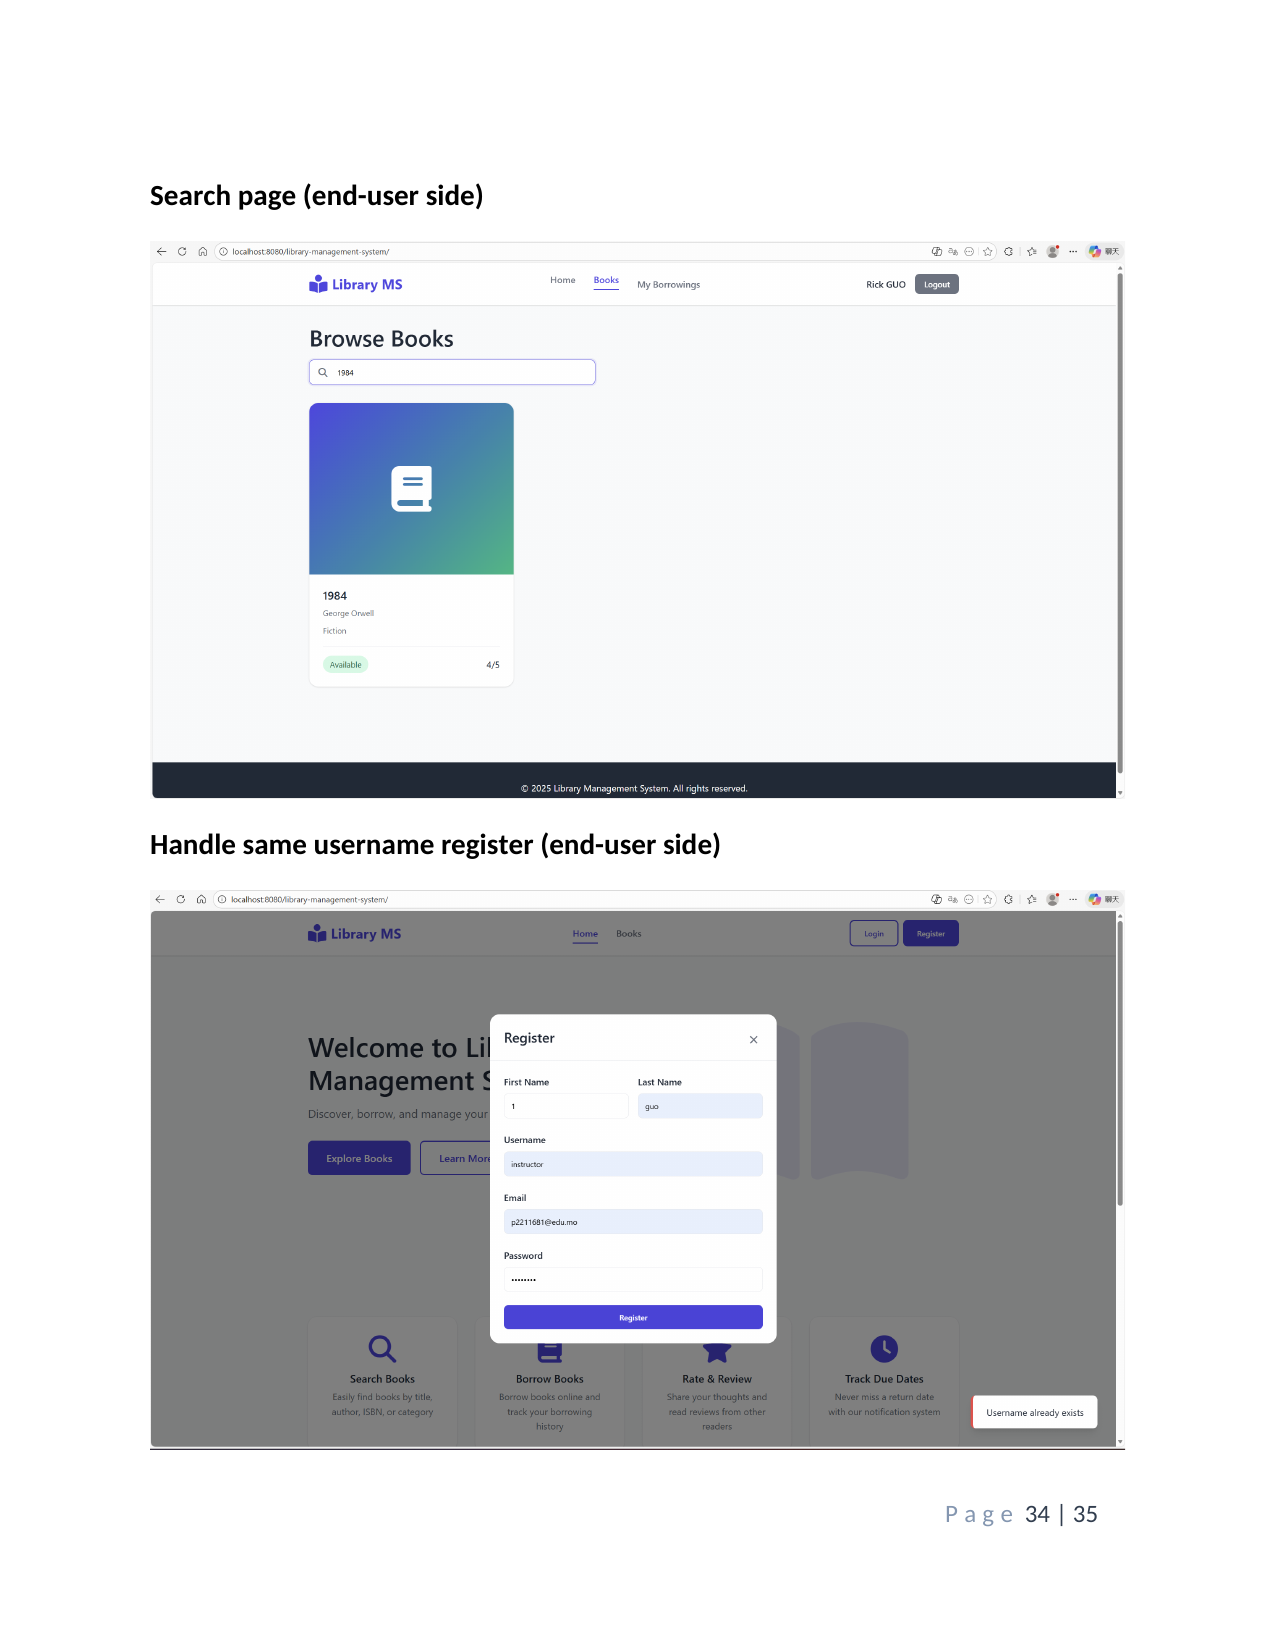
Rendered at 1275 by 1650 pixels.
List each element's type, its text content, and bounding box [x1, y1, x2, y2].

picture [150, 241, 1125, 799]
picture [150, 890, 1125, 1450]
subtitle Handle same username register (end-user side) [150, 826, 1125, 862]
subtitle Search page (end-user side) [150, 177, 1125, 213]
